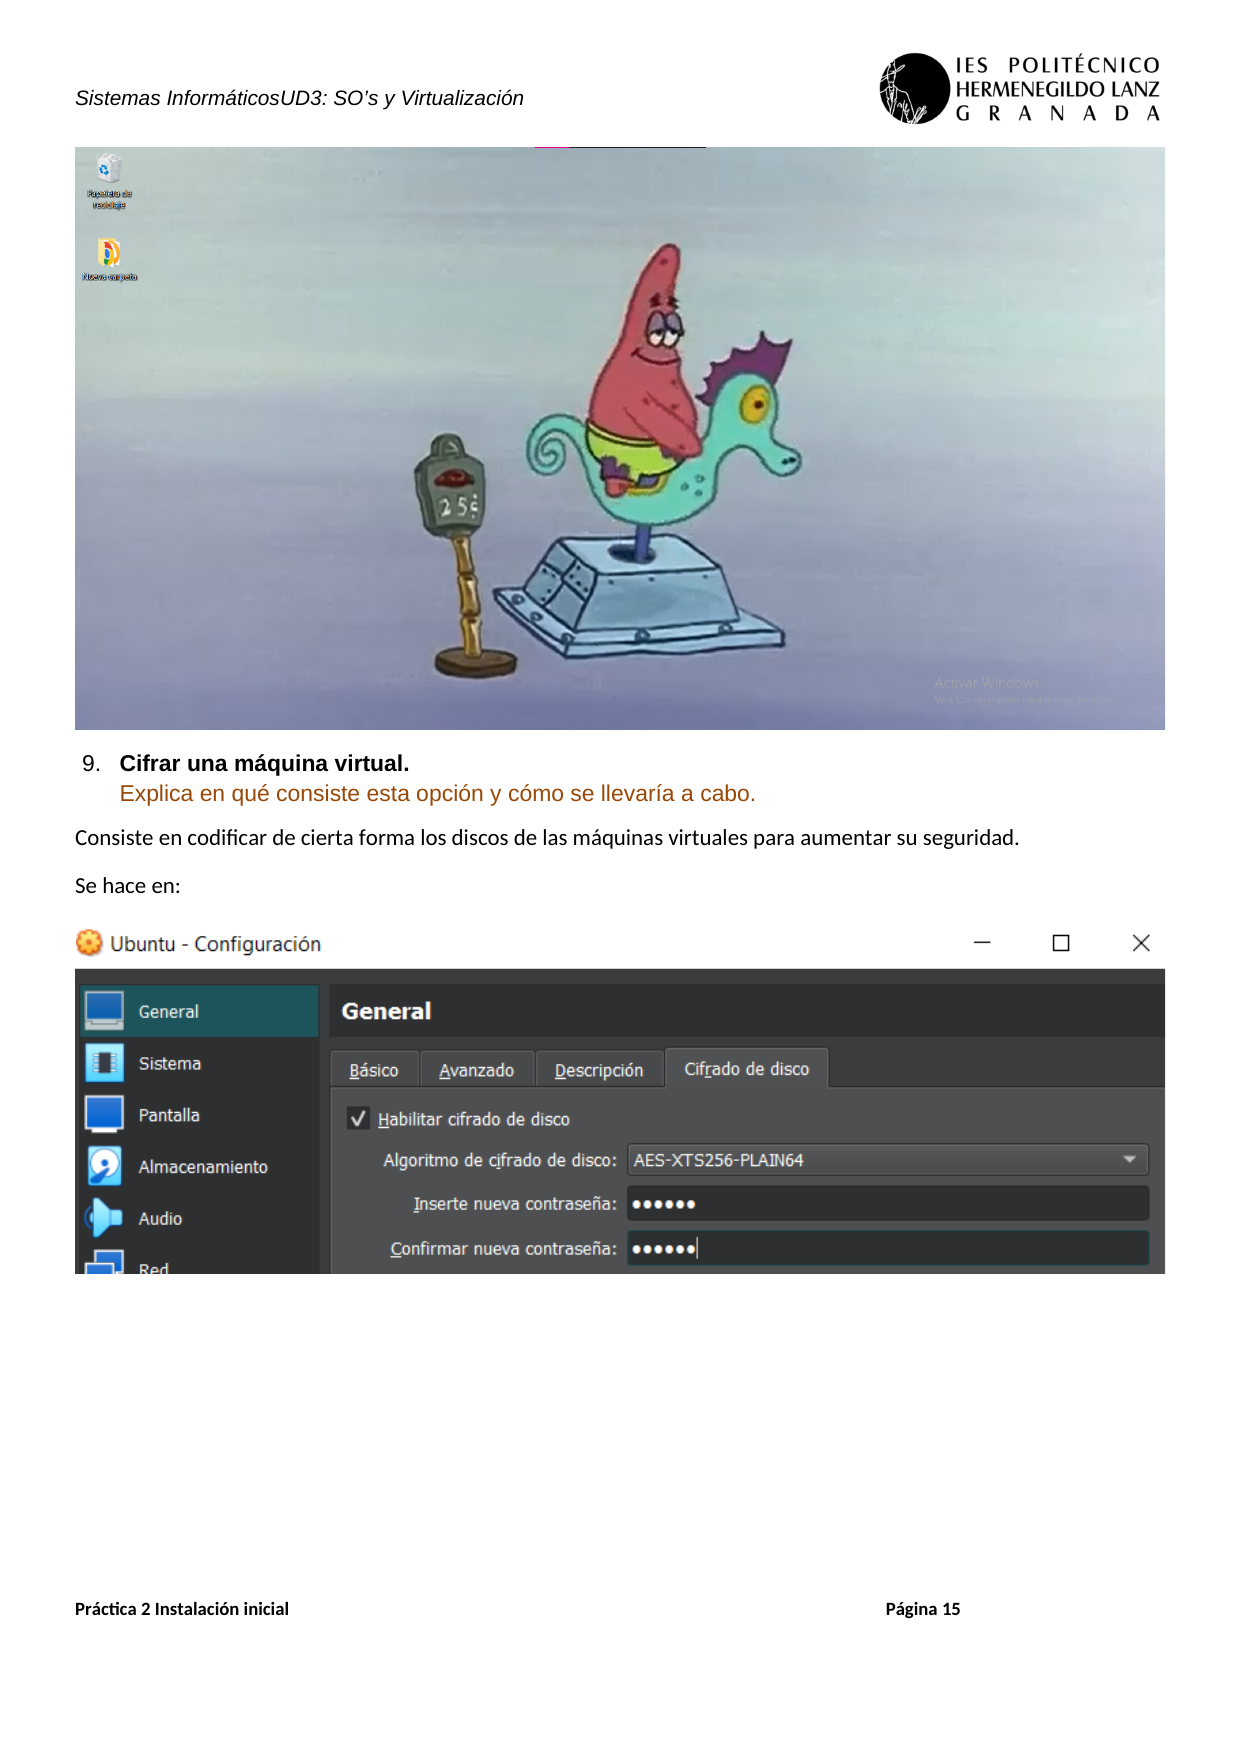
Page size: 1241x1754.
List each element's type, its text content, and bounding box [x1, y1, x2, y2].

text Consiste en codificar de cierta forma los discos de las máquinas virtuales para aumentar su seguridad. [75, 823, 1165, 851]
picture [871, 51, 1166, 126]
list Cifrar una máquina virtual. [82, 750, 1165, 776]
text Se hace en: [75, 871, 1165, 899]
list Explica en qué consiste esta opción y cómo se llevaría a cabo. [119, 780, 1165, 806]
picture [75, 147, 1166, 730]
picture [75, 920, 1166, 1274]
